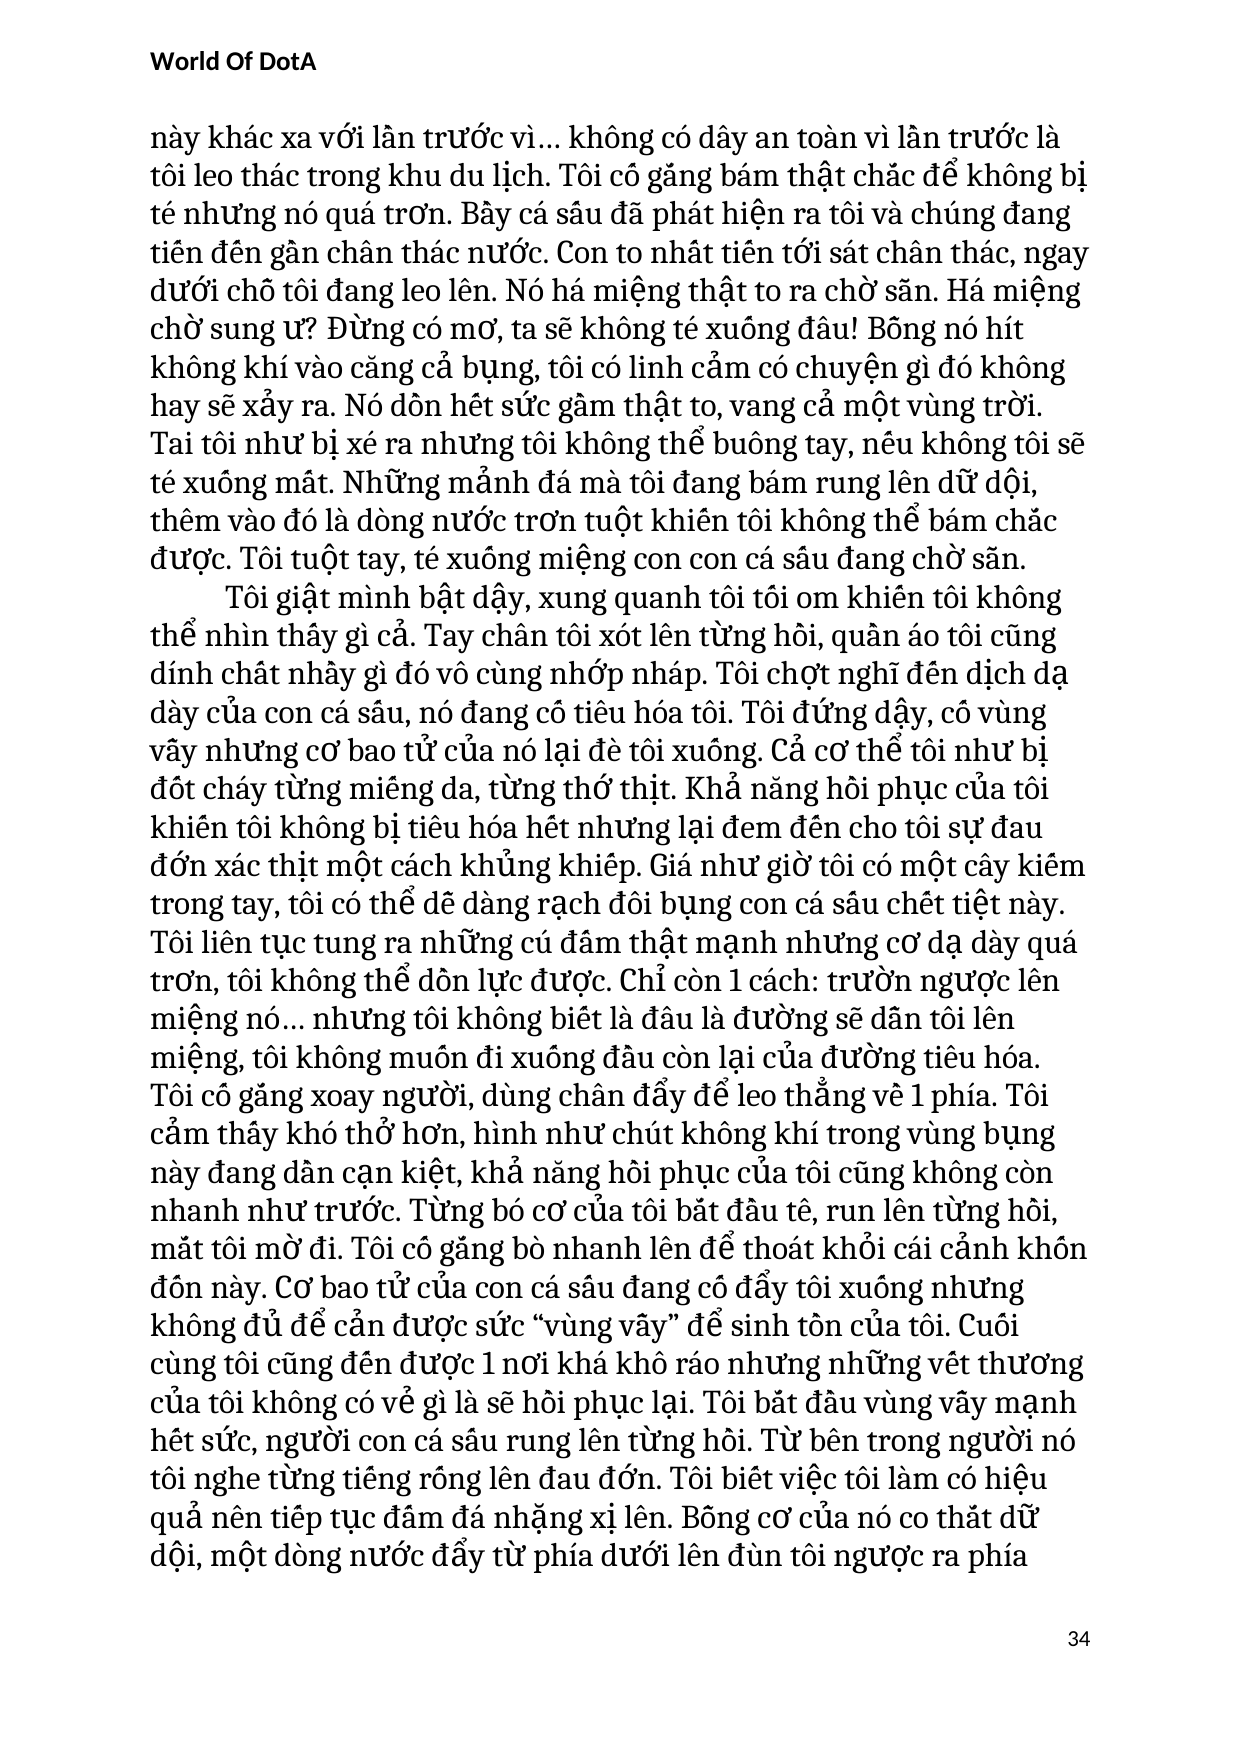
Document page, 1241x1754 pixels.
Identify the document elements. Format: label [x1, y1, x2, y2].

subtitle [150, 118, 1090, 578]
subtitle [150, 578, 1090, 1575]
